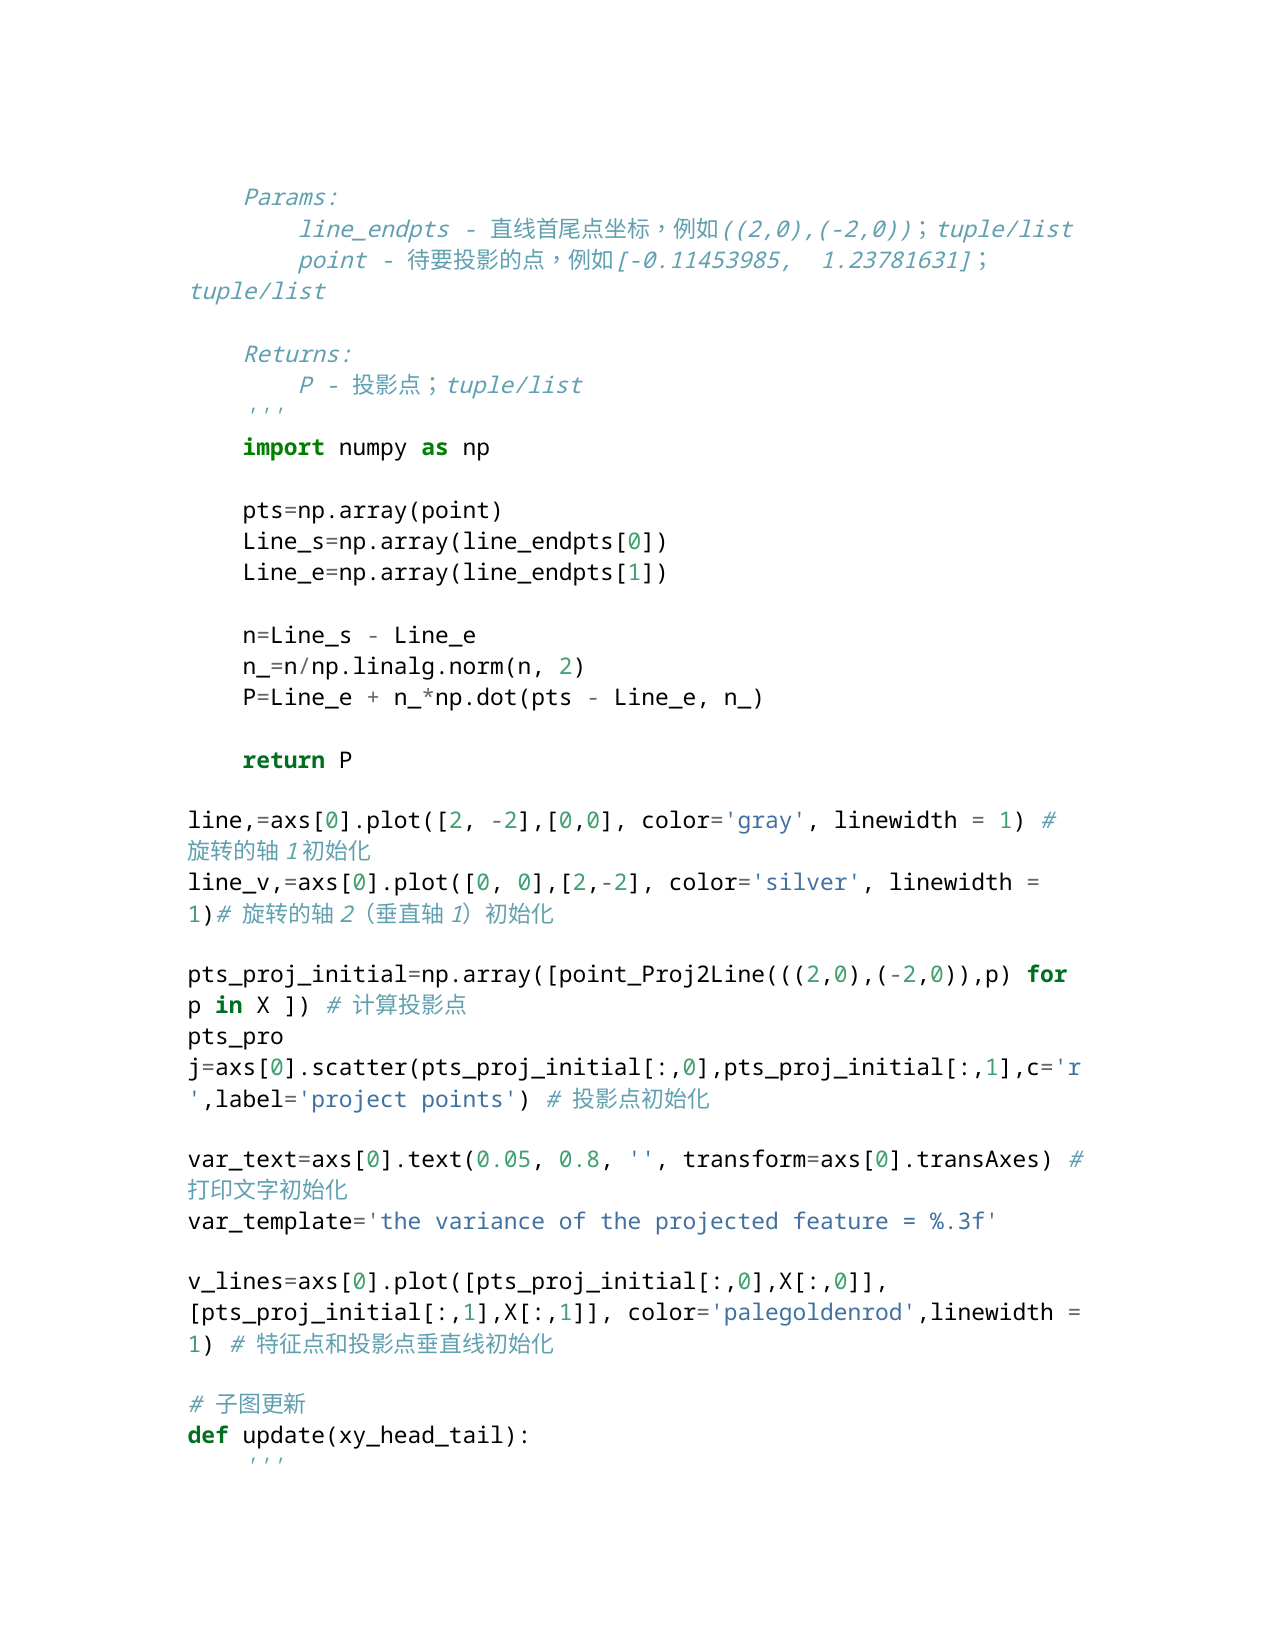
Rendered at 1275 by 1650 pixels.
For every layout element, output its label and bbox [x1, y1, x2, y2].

text [187, 150, 1087, 1481]
